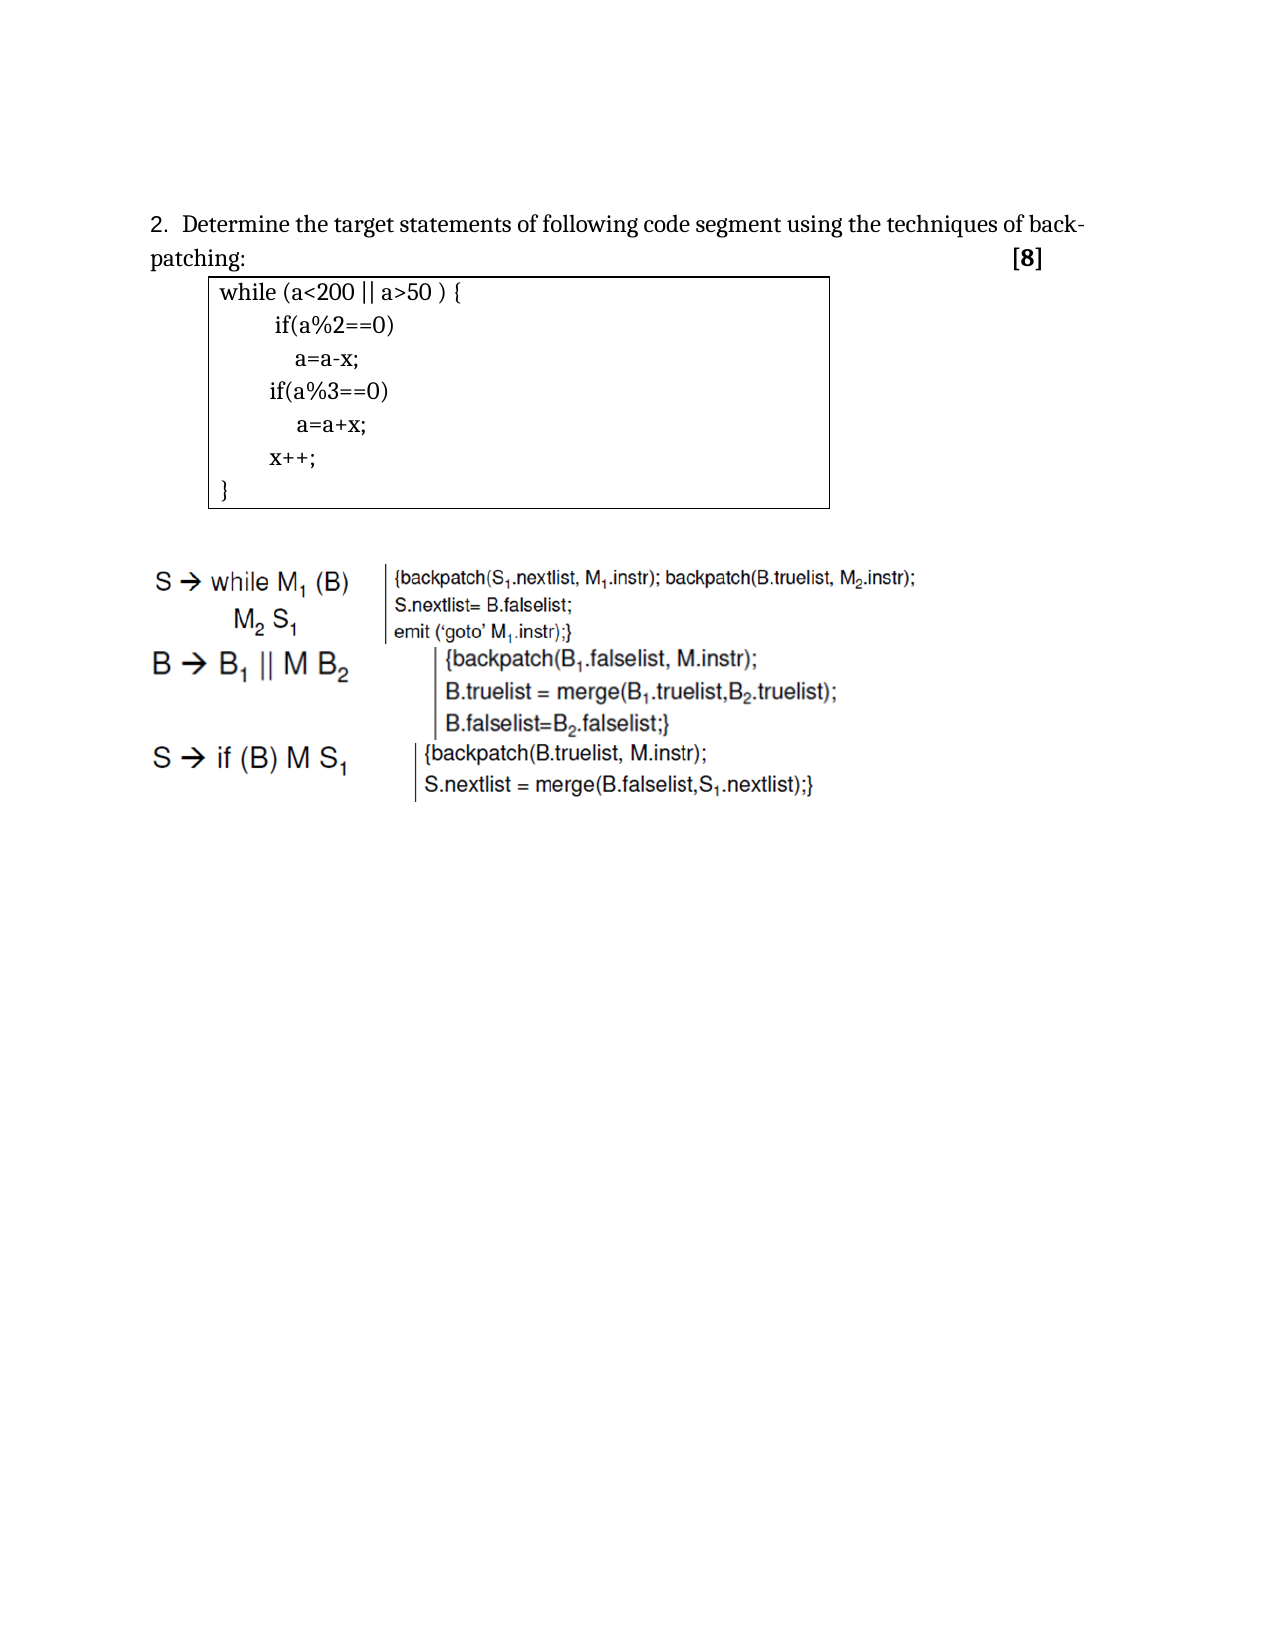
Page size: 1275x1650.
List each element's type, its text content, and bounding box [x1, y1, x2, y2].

table_header while (a<200 || a>50 ) { if(a%2==0) a=a-x; if(a%3==0) a=a+x; x++; } [209, 278, 829, 508]
picture [150, 743, 817, 802]
picture [150, 647, 838, 740]
text 2. Determine the target statements of following code segment using the techniques of back-patching: [8] [150, 210, 1125, 272]
picture [150, 564, 917, 644]
